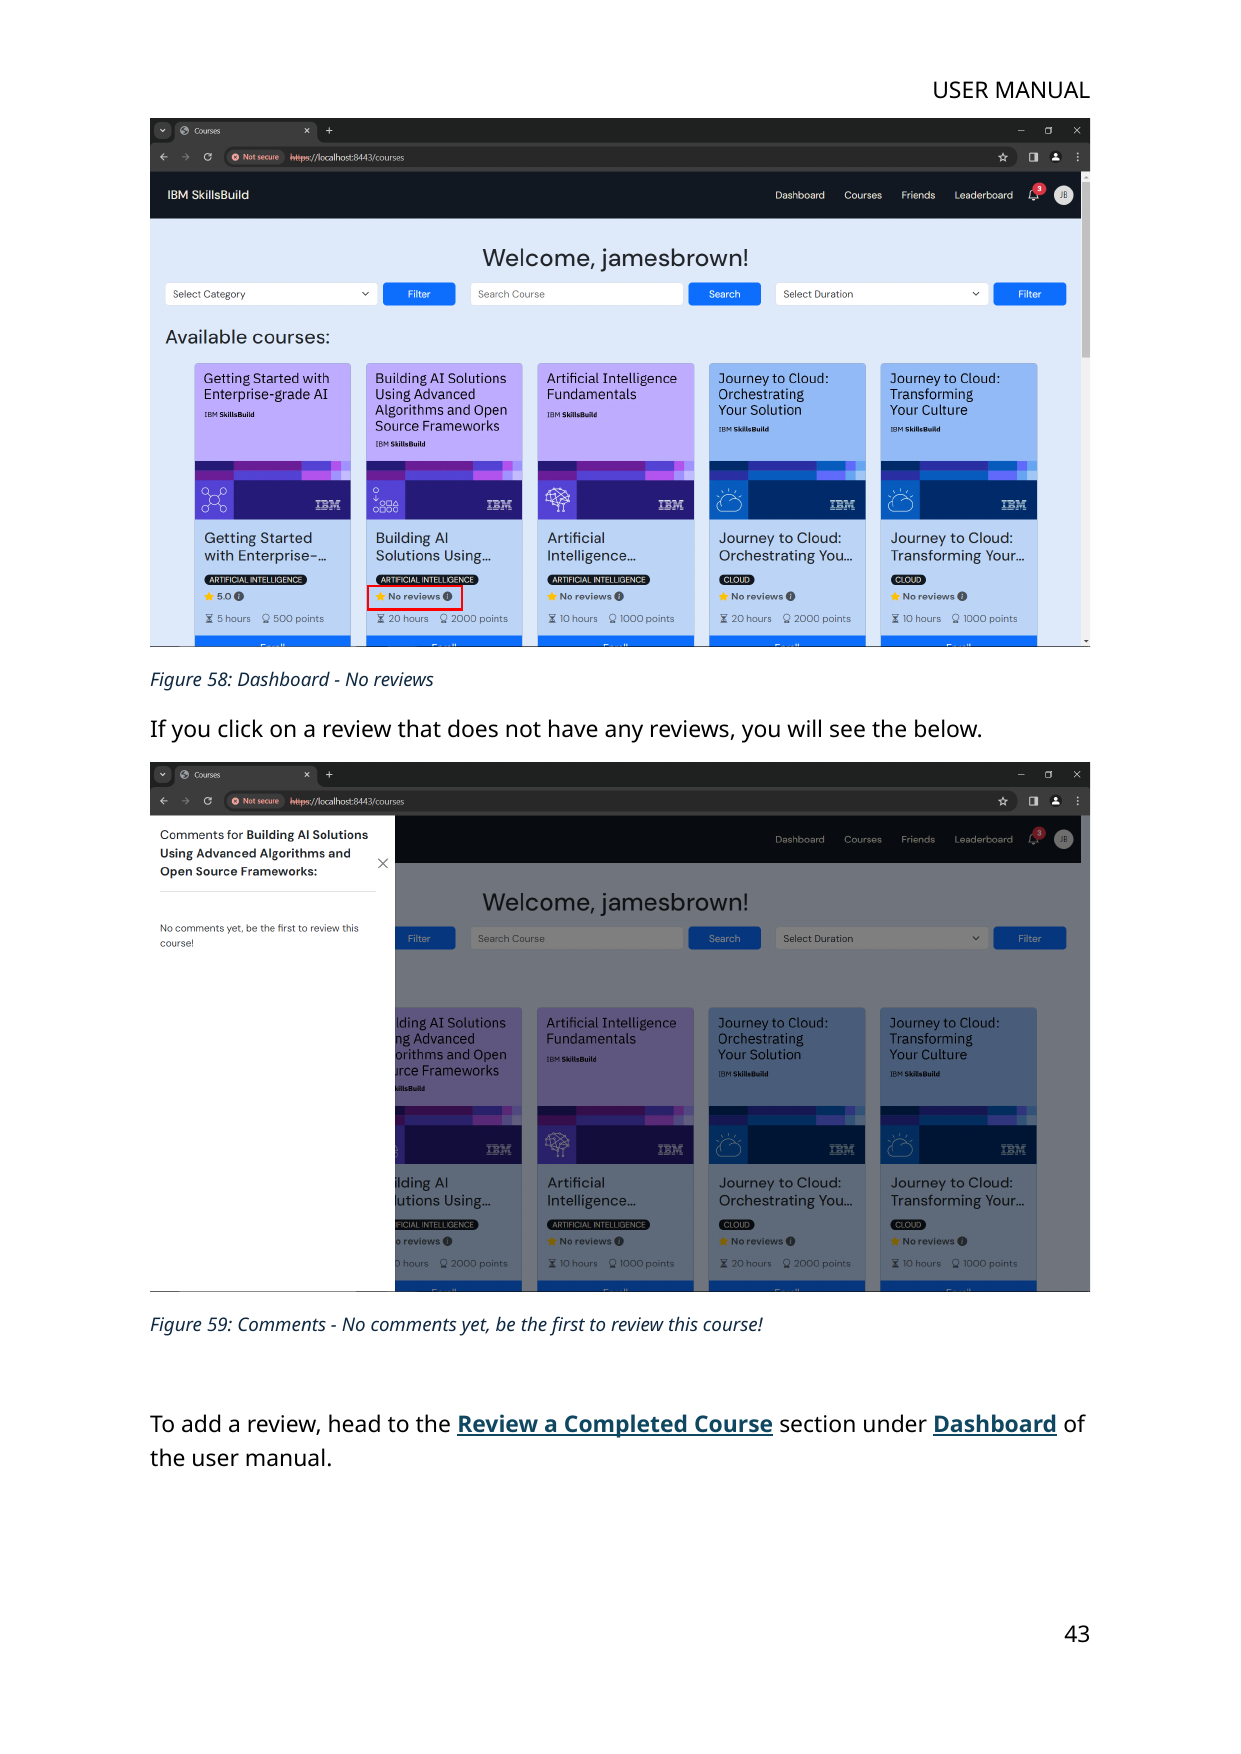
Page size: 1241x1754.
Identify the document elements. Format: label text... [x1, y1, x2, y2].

text Figure 58: Dashboard - No reviews [150, 666, 1090, 692]
picture [150, 762, 1091, 1292]
text If you click on a review that does not have any reviews, you will see the below. [150, 712, 1090, 744]
text To add a review, head to the Review a Completed Course section under Dashboard of the user manual. [150, 1408, 1090, 1473]
picture [150, 118, 1091, 647]
text Figure 59: Comments - No comments yet, be the first to review this course! [150, 1311, 1090, 1336]
